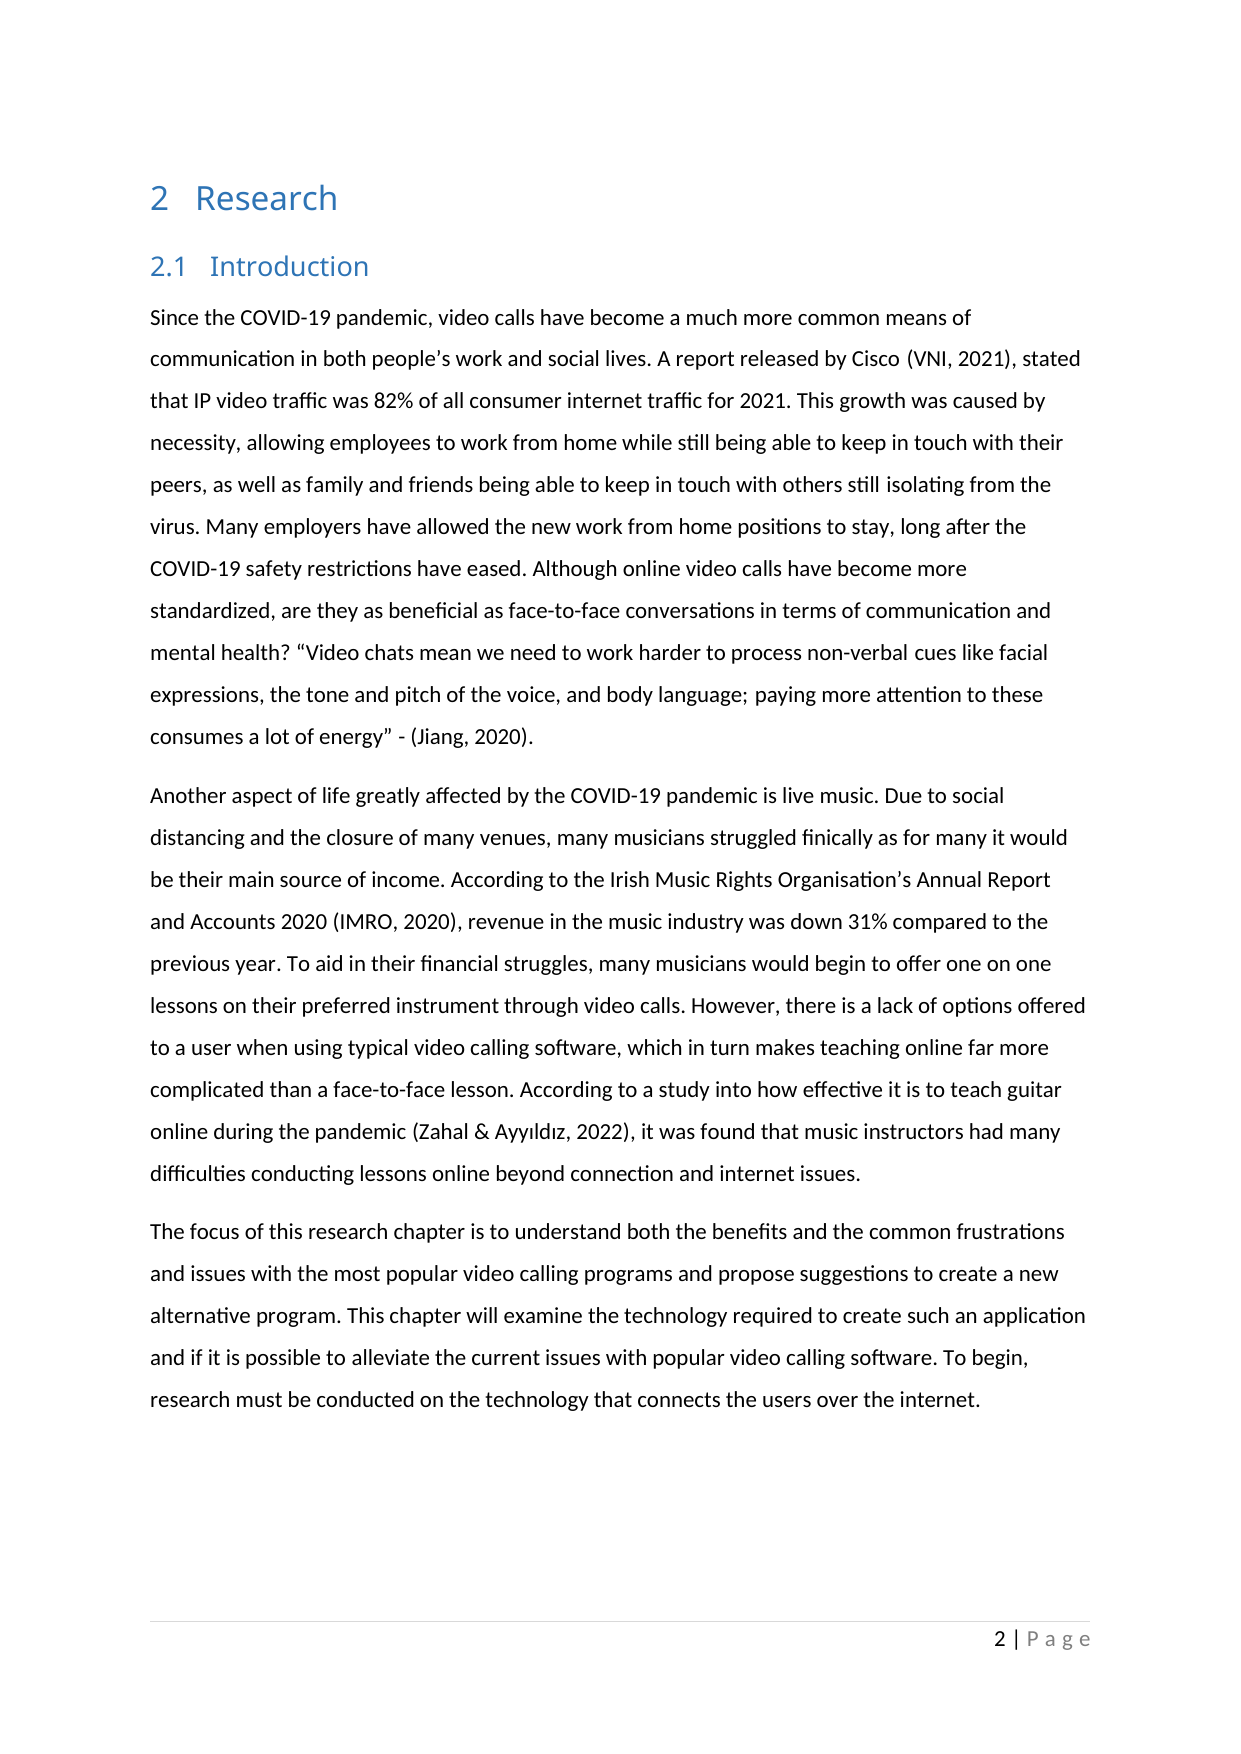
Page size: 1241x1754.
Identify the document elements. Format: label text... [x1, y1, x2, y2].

text The focus of this research chapter is to understand both the benefits and the common frustrations and issues with the most popular video calling programs and propose suggestions to create a new alternative program. This chapter will examine the technology required to create such an application and if it is possible to alleviate the current issues with popular video calling software. To begin, research must be conducted on the technology that connects the users over the internet. [150, 1217, 1090, 1413]
text Another aspect of life greatly affected by the COVID-19 pandemic is live music. Due to social distancing and the closure of many venues, many musicians struggled finically as for many it would be their main source of income. According to the Irish Music Rights Organisation’s Annual Report and Accounts 2020 , revenue in the music industry was down 31% compared to the previous year. To aid in their financial struggles, many musicians would begin to offer one on one lessons on their preferred instrument through video calls. However, there is a lack of options offered to a user when using typical video calling software, which in turn makes teaching online far more complicated than a face-to-face lesson. According to a study into how effective it is to teach guitar online during the pandemic , it was found that music instructors had many difficulties conducting lessons online beyond connection and internet issues. [150, 781, 1090, 1187]
subtitle Introduction [150, 247, 1090, 284]
text Since the COVID-19 pandemic, video calls have become a much more common means of communication in both people’s work and social lives. A report released by Cisco, stated that IP video traffic was 82% of all consumer internet traffic for 2021. This growth was caused by necessity, allowing employees to work from home while still being able to keep in touch with their peers, as well as family and friends being able to keep in touch with others still isolating from the virus. Many employers have allowed the new work from home positions to stay, long after the COVID-19 safety restrictions have eased. Although online video calls have become more standardized, are they as beneficial as face-to-face conversations in terms of communication and mental health? “Video chats mean we need to work harder to process non-verbal cues like facial expressions, the tone and pitch of the voice, and body language; paying more attention to these consumes a lot of energy” -. [150, 303, 1090, 750]
subtitle Research [150, 175, 1090, 220]
